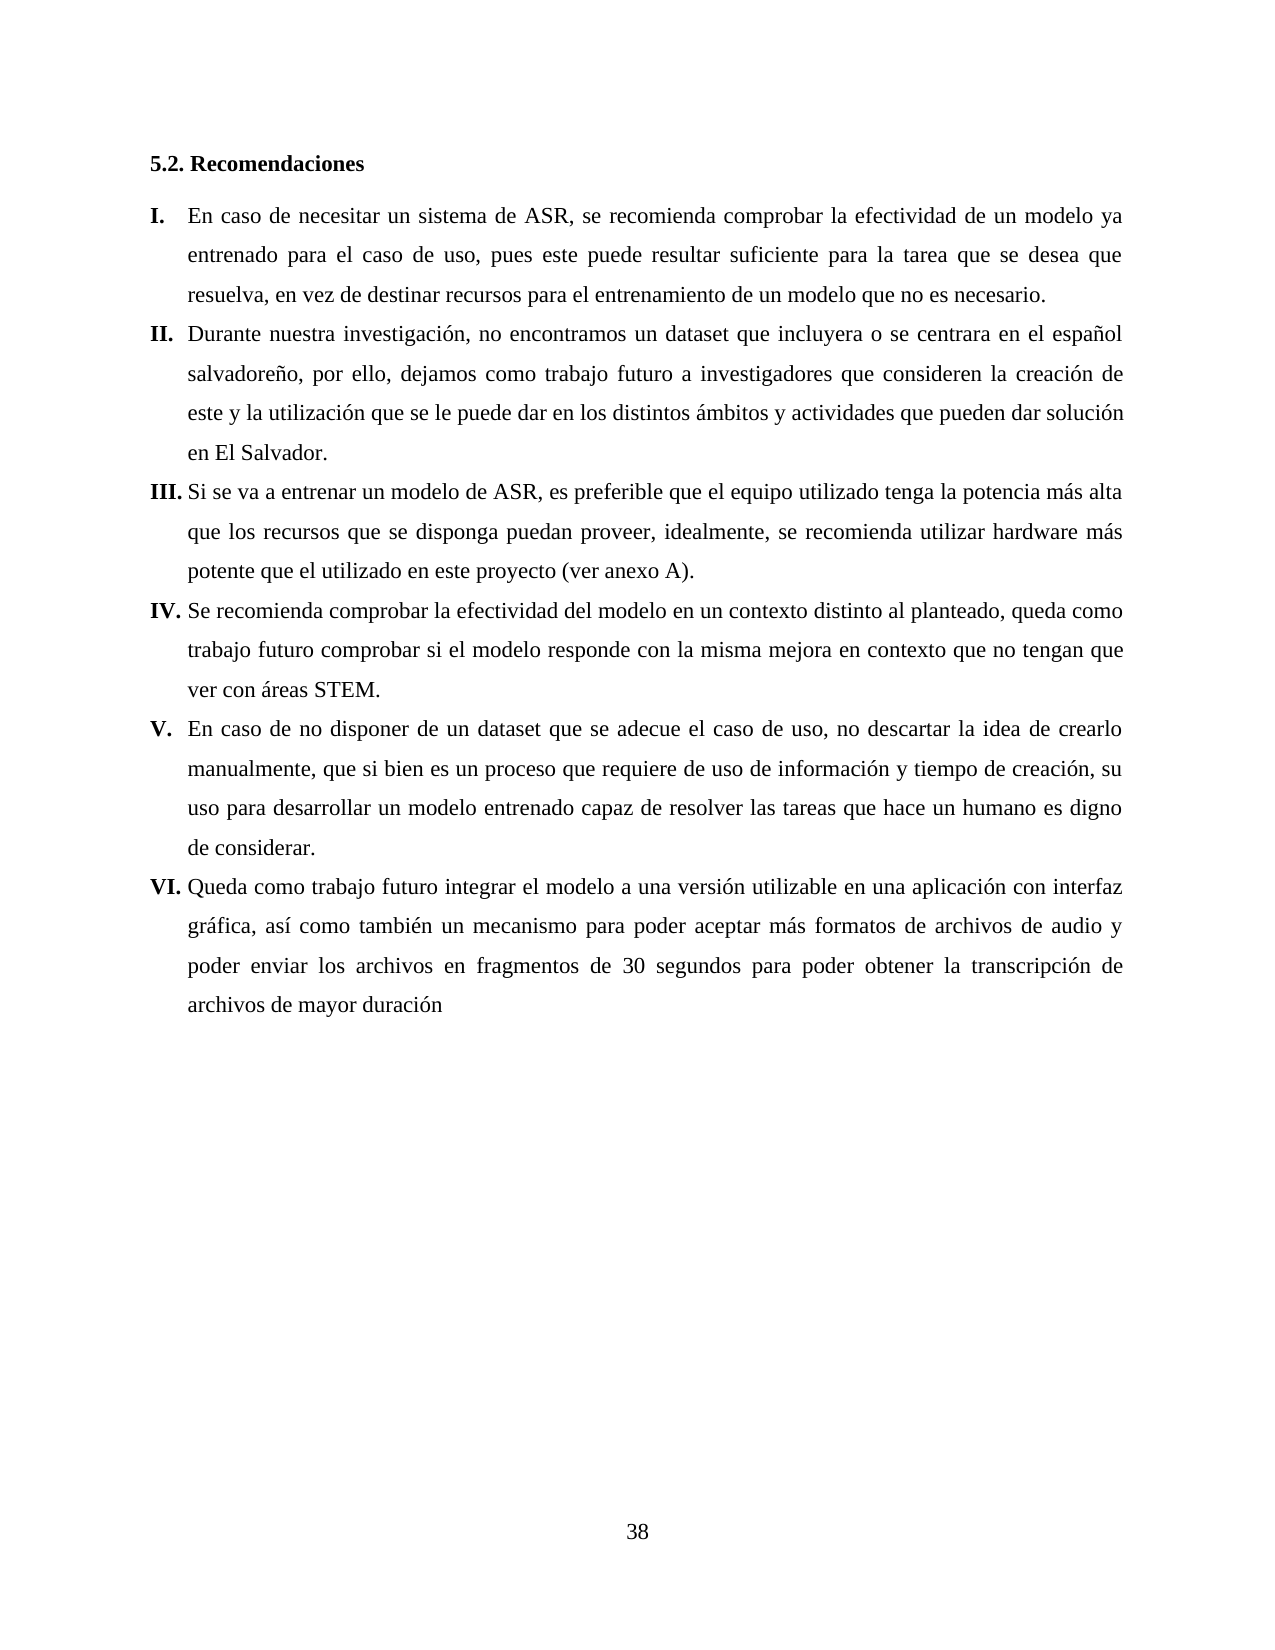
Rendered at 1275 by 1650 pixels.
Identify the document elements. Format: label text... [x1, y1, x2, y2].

subtitle 5.2. Recomendaciones [150, 150, 1125, 176]
list Si se va a entrenar un modelo de ASR, es preferible que el equipo utilizado tenga la potencia más alta que los recursos que se disponga puedan proveer, idealmente, se recomienda utilizar hardware más potente que el utilizado en este proyecto (ver anexo A). [150, 478, 1125, 584]
list Durante nuestra investigación, no encontramos un dataset que incluyera o se centrara en el español salvadoreño, por ello, dejamos como trabajo futuro a investigadores que consideren la creación de este y la utilización que se le puede dar en los distintos ámbitos y actividades que pueden dar solución en El Salvador. [150, 320, 1125, 465]
list En caso de necesitar un sistema de ASR, se recomienda comprobar la efectividad de un modelo ya entrenado para el caso de uso, pues este puede resultar suficiente para la tarea que se desea que resuelva, en vez de destinar recursos para el entrenamiento de un modelo que no es necesario. [150, 202, 1125, 307]
list Se recomienda comprobar la efectividad del modelo en un contexto distinto al planteado, queda como trabajo futuro comprobar si el modelo responde con la misma mejora en contexto que no tengan que ver con áreas STEM. [150, 597, 1125, 702]
list En caso de no disponer de un dataset que se adecue el caso de uso, no descartar la idea de crearlo manualmente, que si bien es un proceso que requiere de uso de información y tiempo de creación, su uso para desarrollar un modelo entrenado capaz de resolver las tareas que hace un humano es digno de considerar. [150, 715, 1125, 860]
list Queda como trabajo futuro integrar el modelo a una versión utilizable en una aplicación con interfaz gráfica, así como también un mecanismo para poder aceptar más formatos de archivos de audio y poder enviar los archivos en fragmentos de 30 segundos para poder obtener la transcripción de archivos de mayor duración [150, 873, 1125, 1018]
